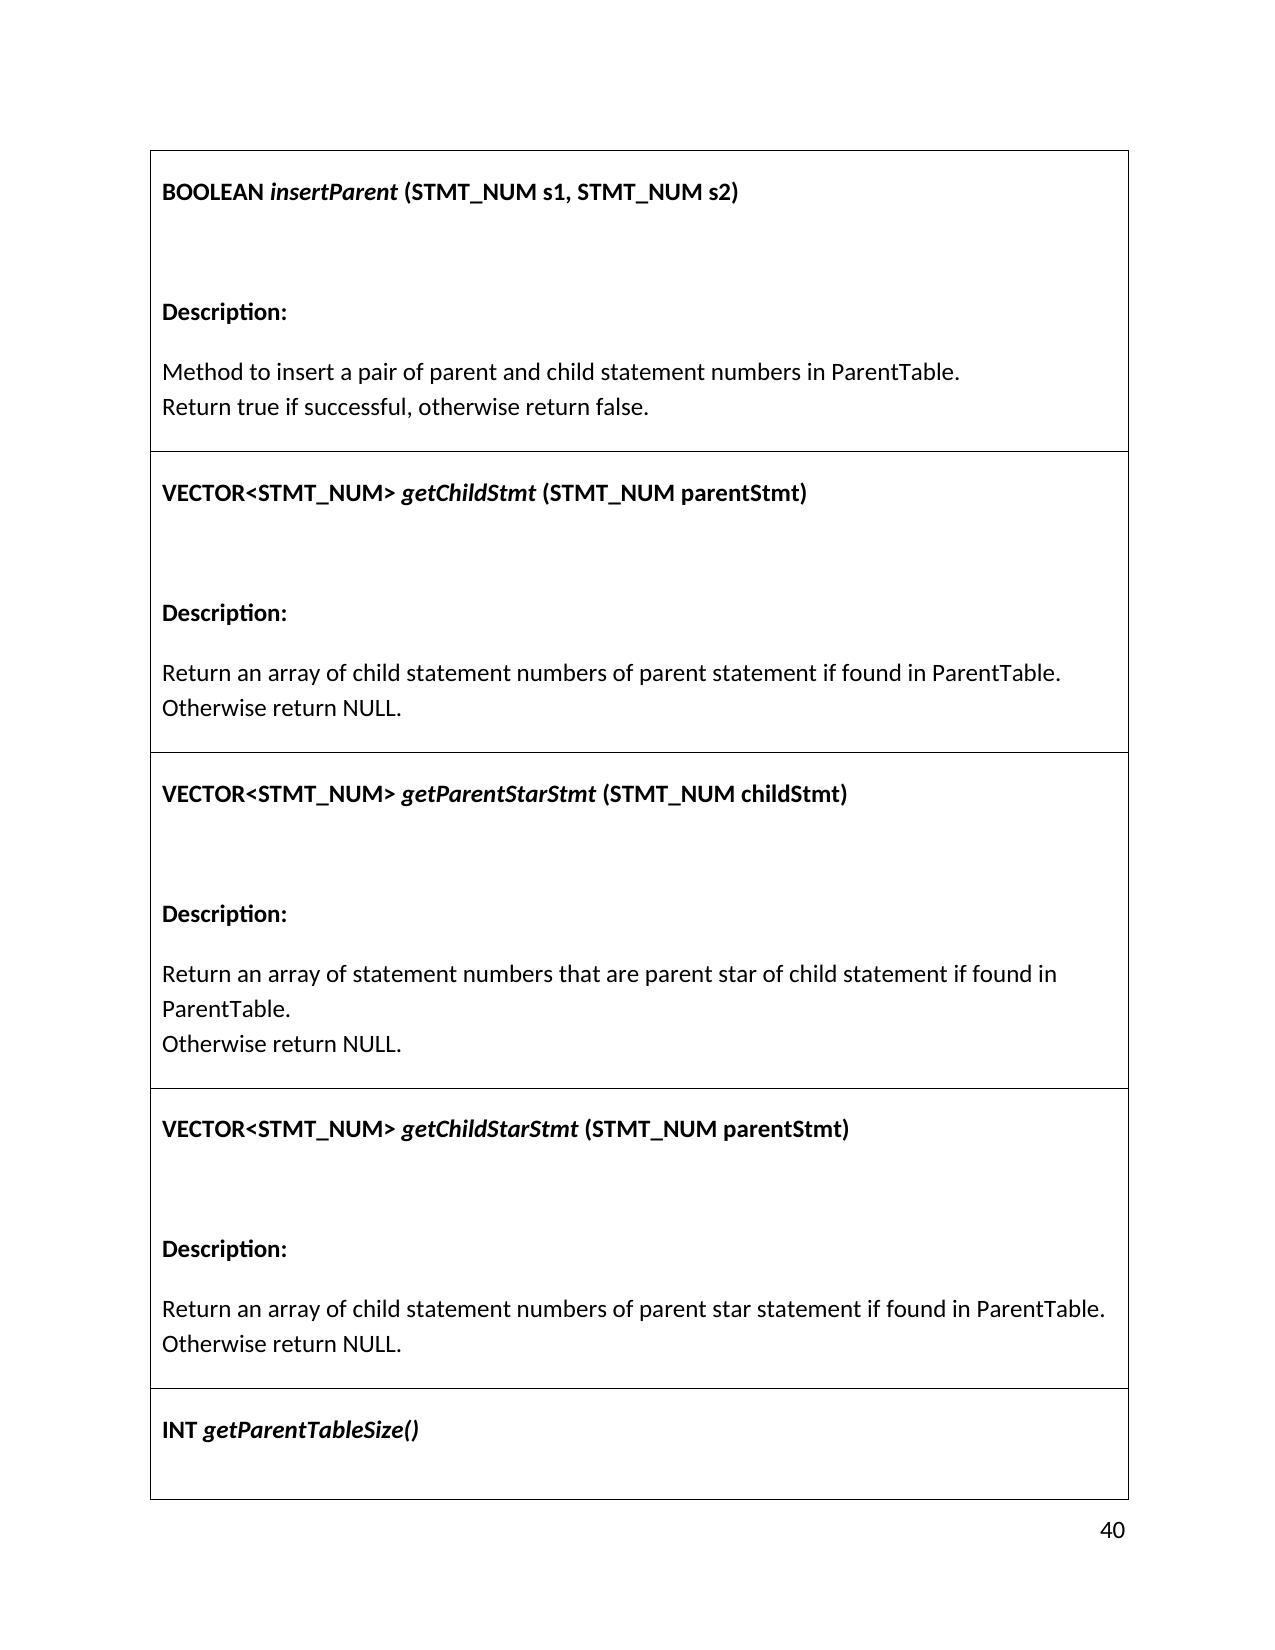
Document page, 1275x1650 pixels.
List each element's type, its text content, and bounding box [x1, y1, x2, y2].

table_cell VECTOR<STMT_NUM> getChildStarStmt (STMT_NUM parentStmt) Description: Return an array of child statement numbers of parent star statement if found in ParentTable. Otherwise return NULL. [151, 1089, 1128, 1388]
table_cell BOOLEAN insertParent (STMT_NUM s1, STMT_NUM s2) Description: Method to insert a pair of parent and child statement numbers in ParentTable. Return true if successful, otherwise return false. [151, 151, 1128, 451]
table_cell VECTOR<STMT_NUM> getParentStarStmt (STMT_NUM childStmt) Description: Return an array of statement numbers that are parent star of child statement if found in ParentTable. Otherwise return NULL. [151, 753, 1128, 1087]
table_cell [151, 1389, 1128, 1499]
table_cell VECTOR<STMT_NUM> getChildStmt (STMT_NUM parentStmt) Description: Return an array of child statement numbers of parent statement if found in ParentTable. Otherwise return NULL. [151, 452, 1128, 752]
